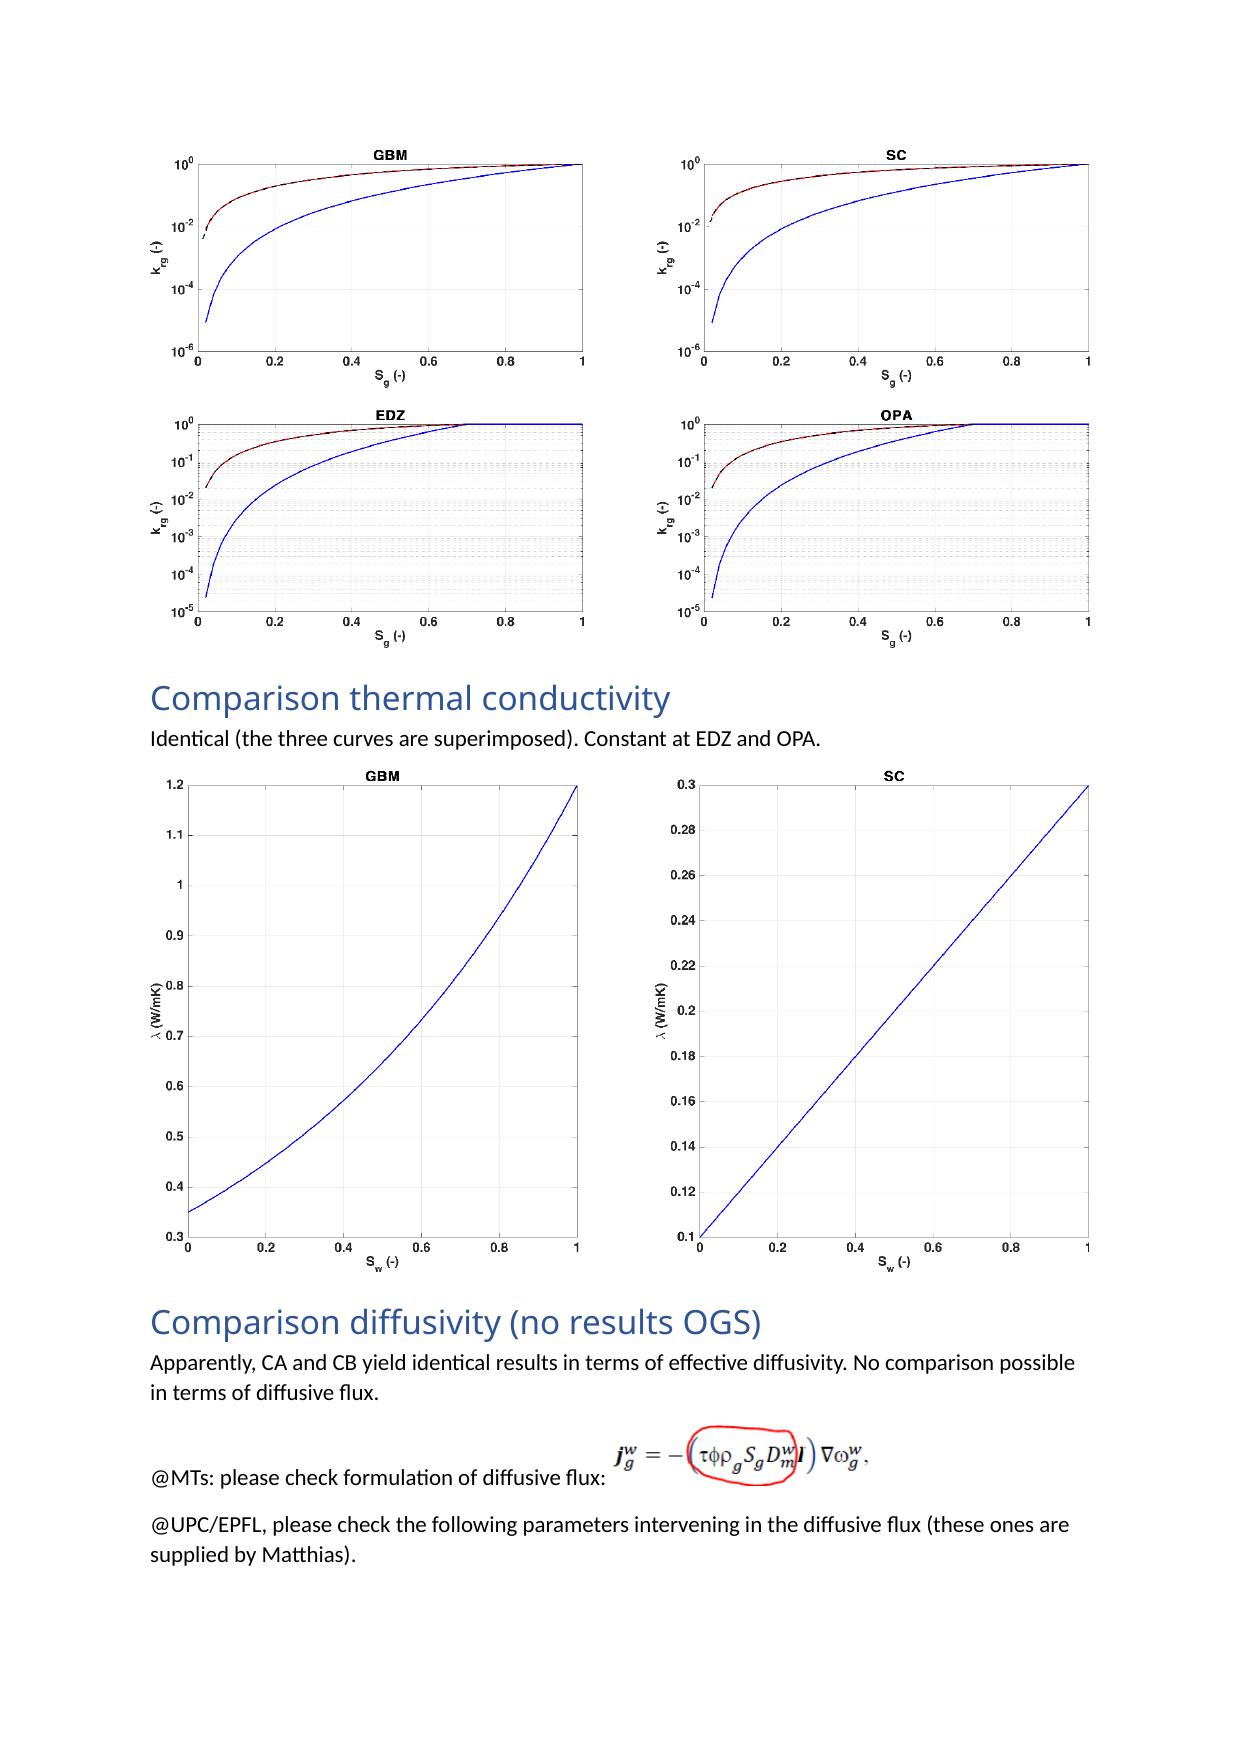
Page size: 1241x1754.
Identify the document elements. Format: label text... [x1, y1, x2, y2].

picture [150, 150, 1090, 648]
picture [611, 1425, 872, 1486]
picture [150, 770, 1089, 1272]
text @UPC/EPFL, please check the following parameters intervening in the diffusive flux (these ones are supplied by Matthias). [150, 1510, 1090, 1568]
subtitle Comparison diffusivity (no results OGS) [150, 1299, 1090, 1344]
subtitle Comparison thermal conductivity [150, 675, 1090, 720]
text Apparently, CA and CB yield identical results in terms of effective diffusivity. No comparison possible in terms of diffusive flux. [150, 1348, 1090, 1406]
text Identical (the three curves are superimposed). Constant at EDZ and OPA. [150, 724, 1090, 752]
